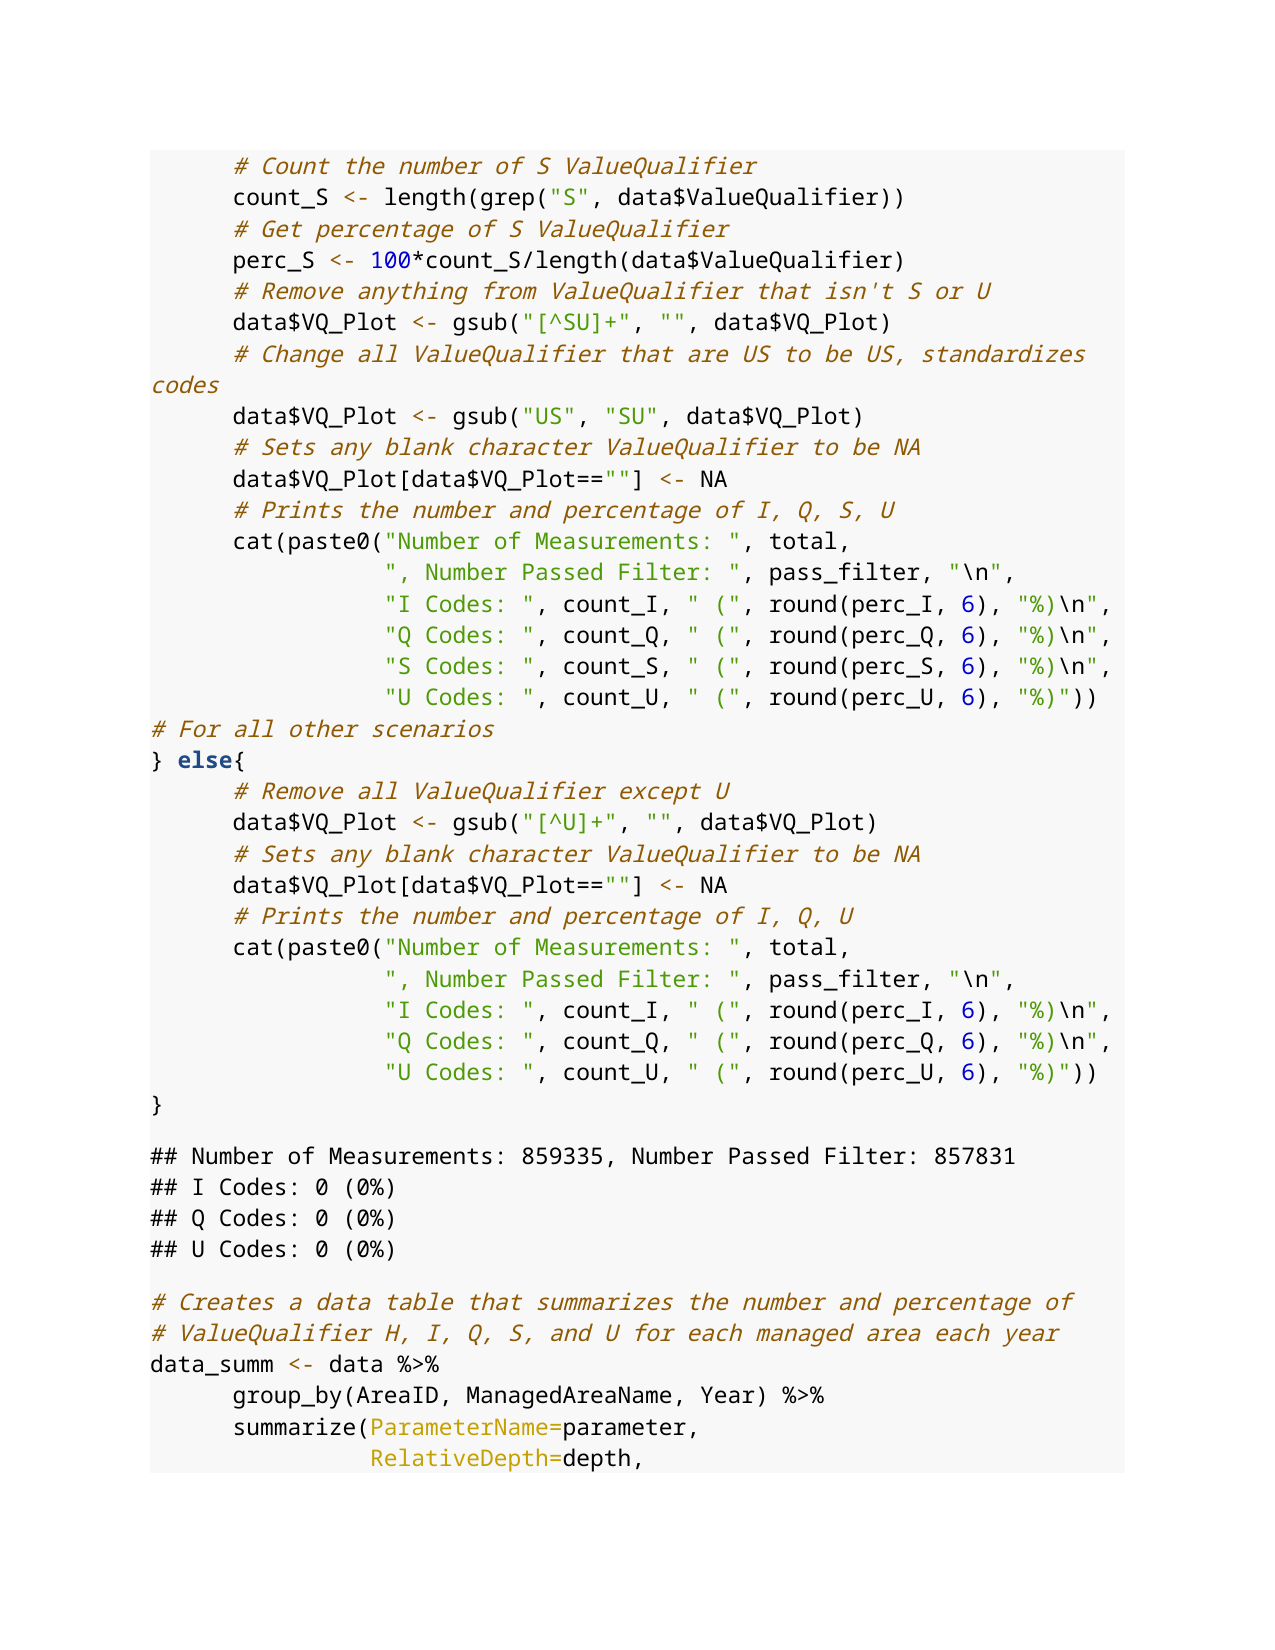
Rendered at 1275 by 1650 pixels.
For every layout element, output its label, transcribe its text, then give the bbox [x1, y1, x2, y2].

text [150, 150, 1125, 1119]
text ## Number of Measurements: 859335, Number Passed Filter: 857831 ## I Codes: 0 (0%) ## Q Codes: 0 (0%) ## U Codes: 0 (0%) [150, 1139, 1125, 1264]
